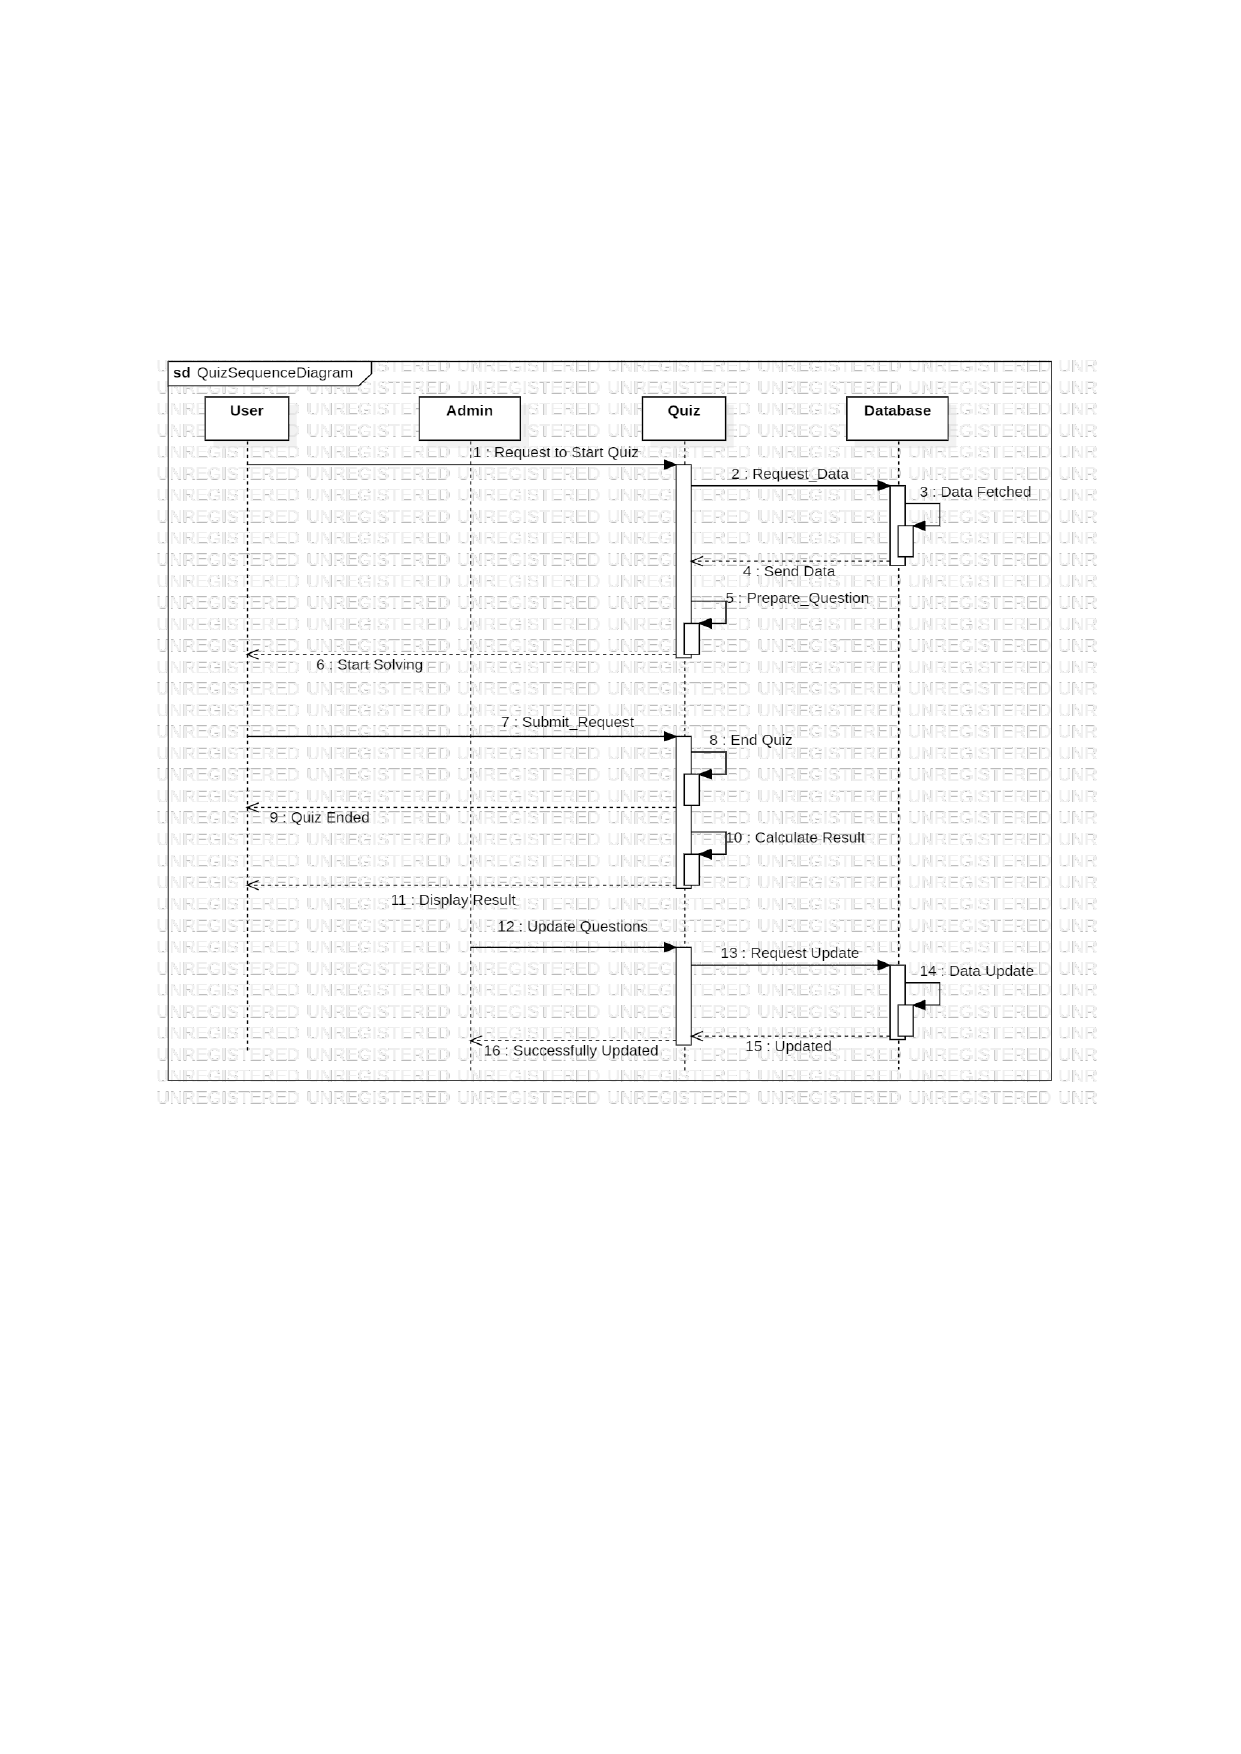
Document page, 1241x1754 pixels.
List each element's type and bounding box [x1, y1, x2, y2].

picture [156, 350, 1097, 1124]
